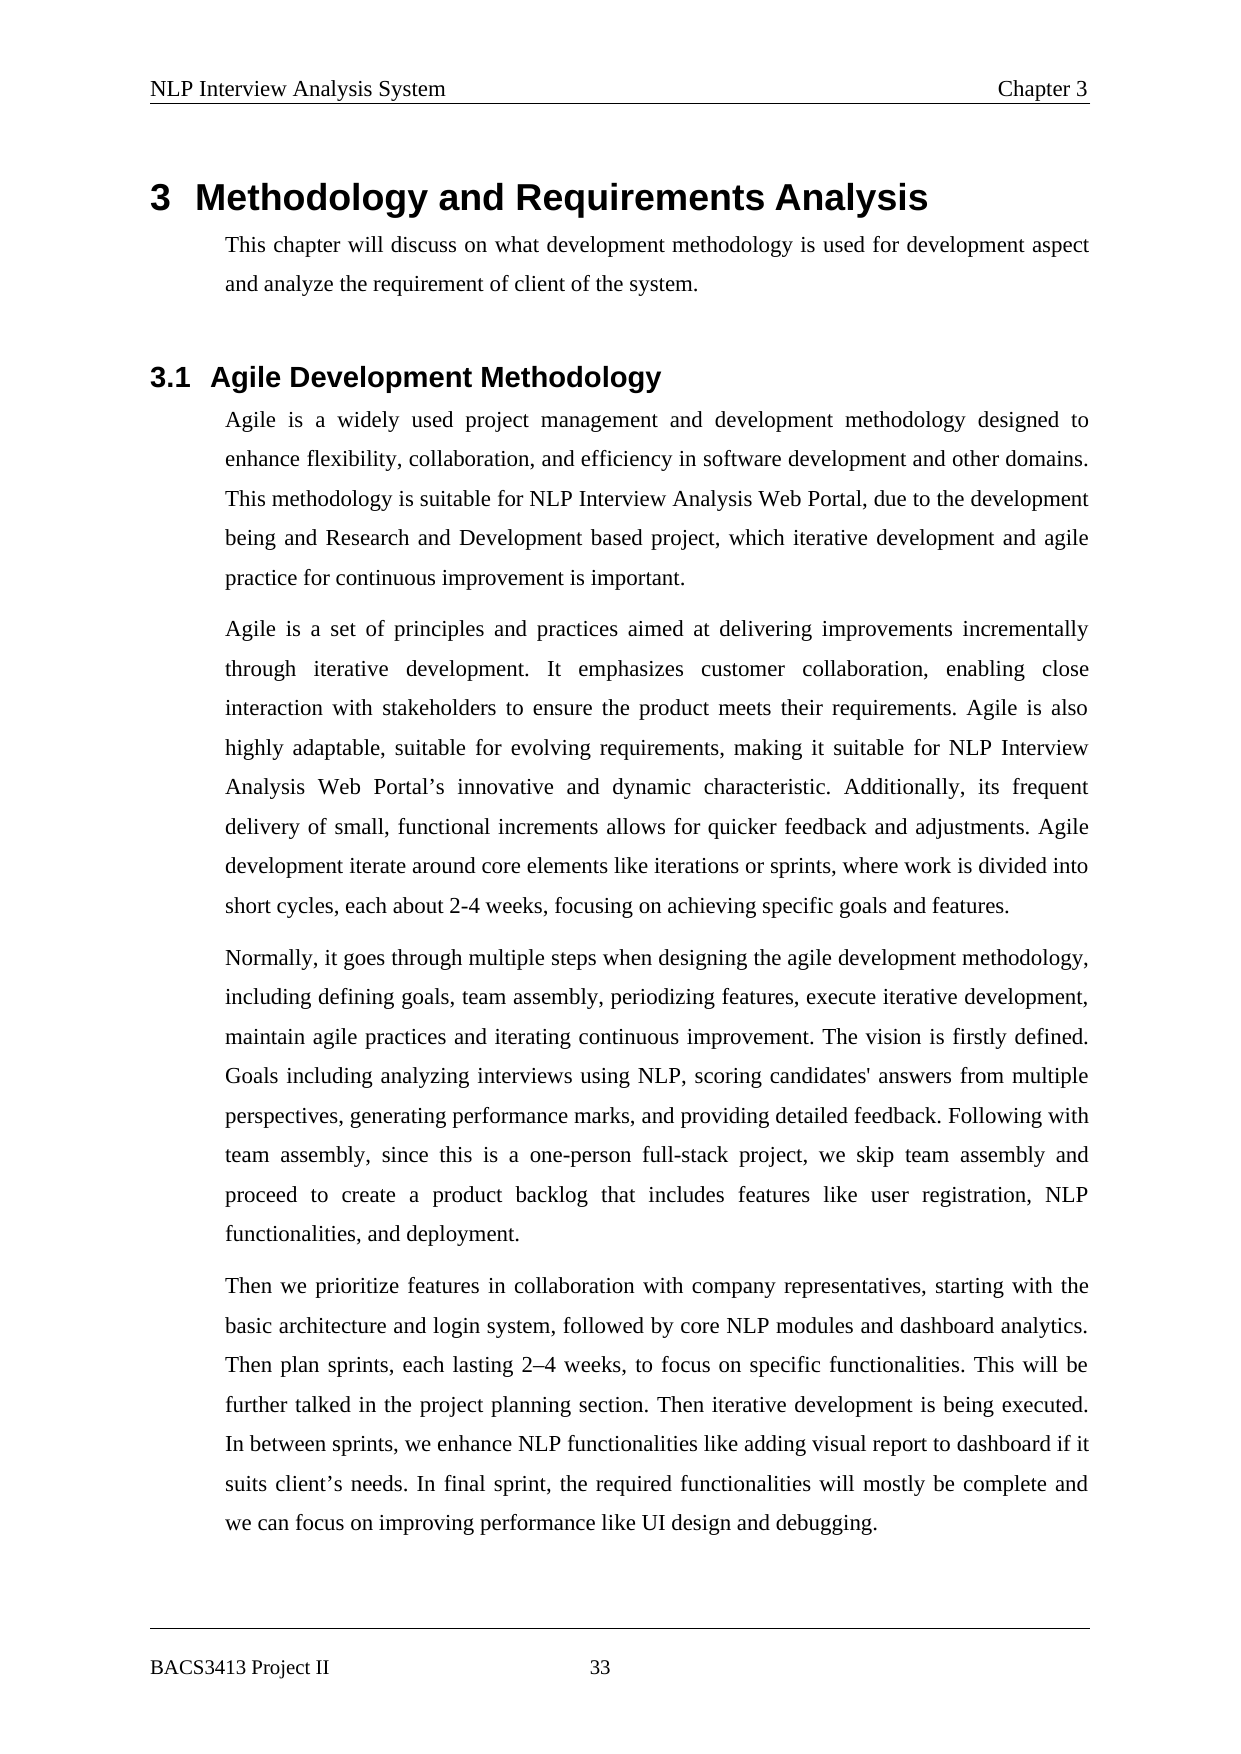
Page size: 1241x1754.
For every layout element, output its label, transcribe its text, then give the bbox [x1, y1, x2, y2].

text Agile is a set of principles and practices aimed at delivering improvements incrementally through iterative development. It emphasizes customer collaboration, enabling close interaction with stakeholders to ensure the product meets their requirements. Agile is also highly adaptable, suitable for evolving requirements, making it suitable for NLP Interview Analysis Web Portal’s innovative and dynamic characteristic. Additionally, its frequent delivery of small, functional increments allows for quicker feedback and adjustments. Agile development iterate around core elements like iterations or sprints, where work is divided into short cycles, each about 2-4 weeks, focusing on achieving specific goals and features. [225, 616, 1090, 918]
text This chapter will discuss on what development methodology is used for development aspect and analyze the requirement of client of the system. [225, 231, 1090, 296]
text Normally, it goes through multiple steps when designing the agile development methodology, including defining goals, team assembly, periodizing features, execute iterative development, maintain agile practices and iterating continuous improvement. The vision is firstly defined. Goals including analyzing interviews using NLP, scoring candidates' answers from multiple perspectives, generating performance marks, and providing detailed feedback. Following with team assembly, since this is a one-person full-stack project, we skip team assembly and proceed to create a product backlog that includes features like user registration, NLP functionalities, and deployment. [225, 944, 1090, 1247]
subtitle Agile Development Methodology [150, 359, 1090, 393]
subtitle Methodology and Requirements Analysis [150, 175, 1090, 218]
text Then we prioritize features in collaboration with company representatives, starting with the basic architecture and login system, followed by core NLP modules and dashboard analytics. Then plan sprints, each lasting 2–4 weeks, to focus on specific functionalities. This will be further talked in the project planning section. Then iterative development is being executed. In between sprints, we enhance NLP functionalities like adding visual report to dashboard if it suits client’s needs. In final sprint, the required functionalities will mostly be complete and we can focus on improving performance like UI design and debugging. [225, 1272, 1090, 1535]
text Agile is a widely used project management and development methodology designed to enhance flexibility, collaboration, and efficiency in software development and other domains. This methodology is suitable for NLP Interview Analysis Web Portal, due to the development being and Research and Development based project, which iterative development and agile practice for continuous improvement is important. [225, 406, 1090, 590]
